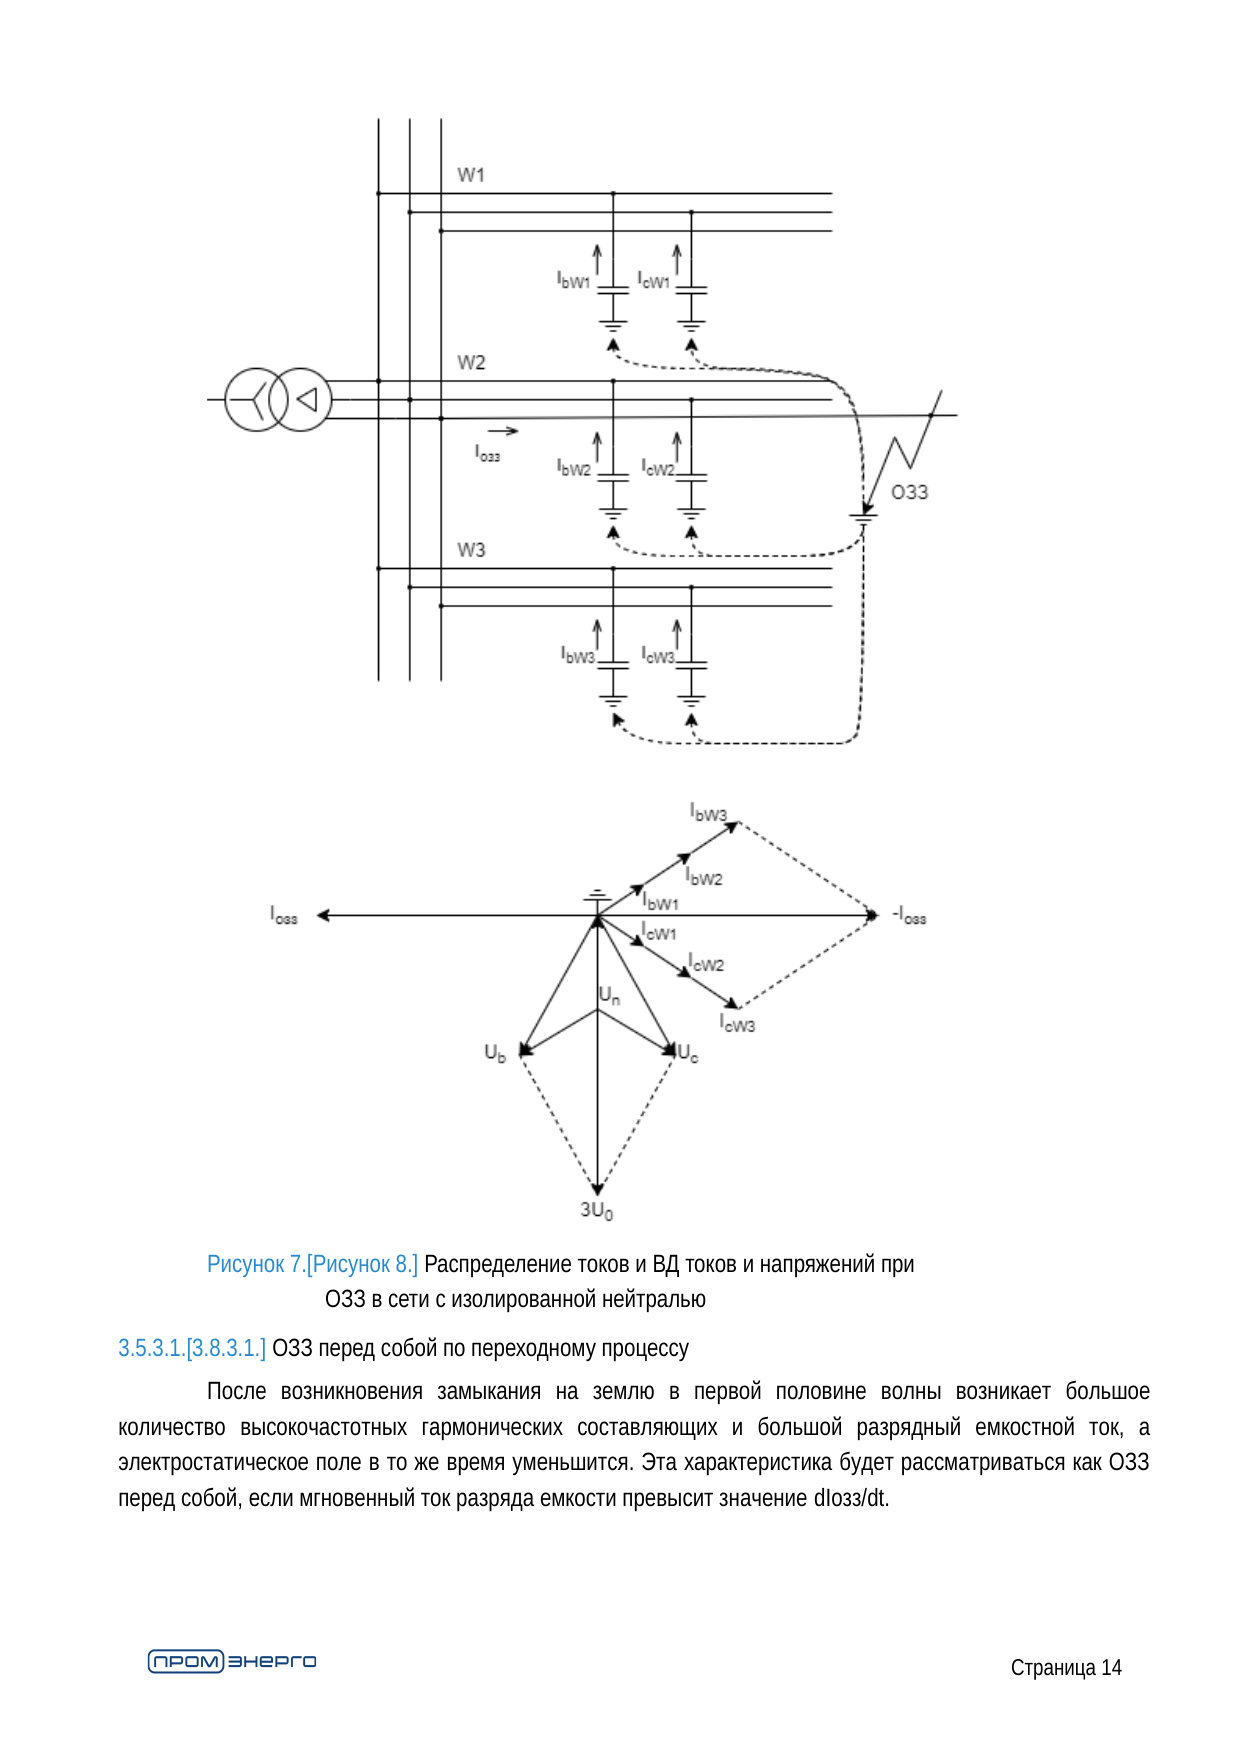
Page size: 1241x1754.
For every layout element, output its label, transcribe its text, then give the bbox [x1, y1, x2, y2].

text После возникновения замыкания на землю в первой половине волны возникает большое количество высокочастотных гармонических составляющих и большой разрядный емкостной ток, а электростатическое поле в то же время уменьшится. Эта характеристика будет рассматриваться как ОЗЗ перед собой, если мгновенный ток разряда емкости превысит значение dIозз/dt. [118, 1376, 1152, 1512]
subtitle ОЗЗ перед собой по переходному процессу [118, 1332, 1152, 1361]
list Распределение токов и ВД токов и напряжений при ОЗЗ в сети с изолированной нейтралью [207, 1248, 960, 1313]
picture [147, 1645, 317, 1676]
picture [206, 118, 960, 1229]
